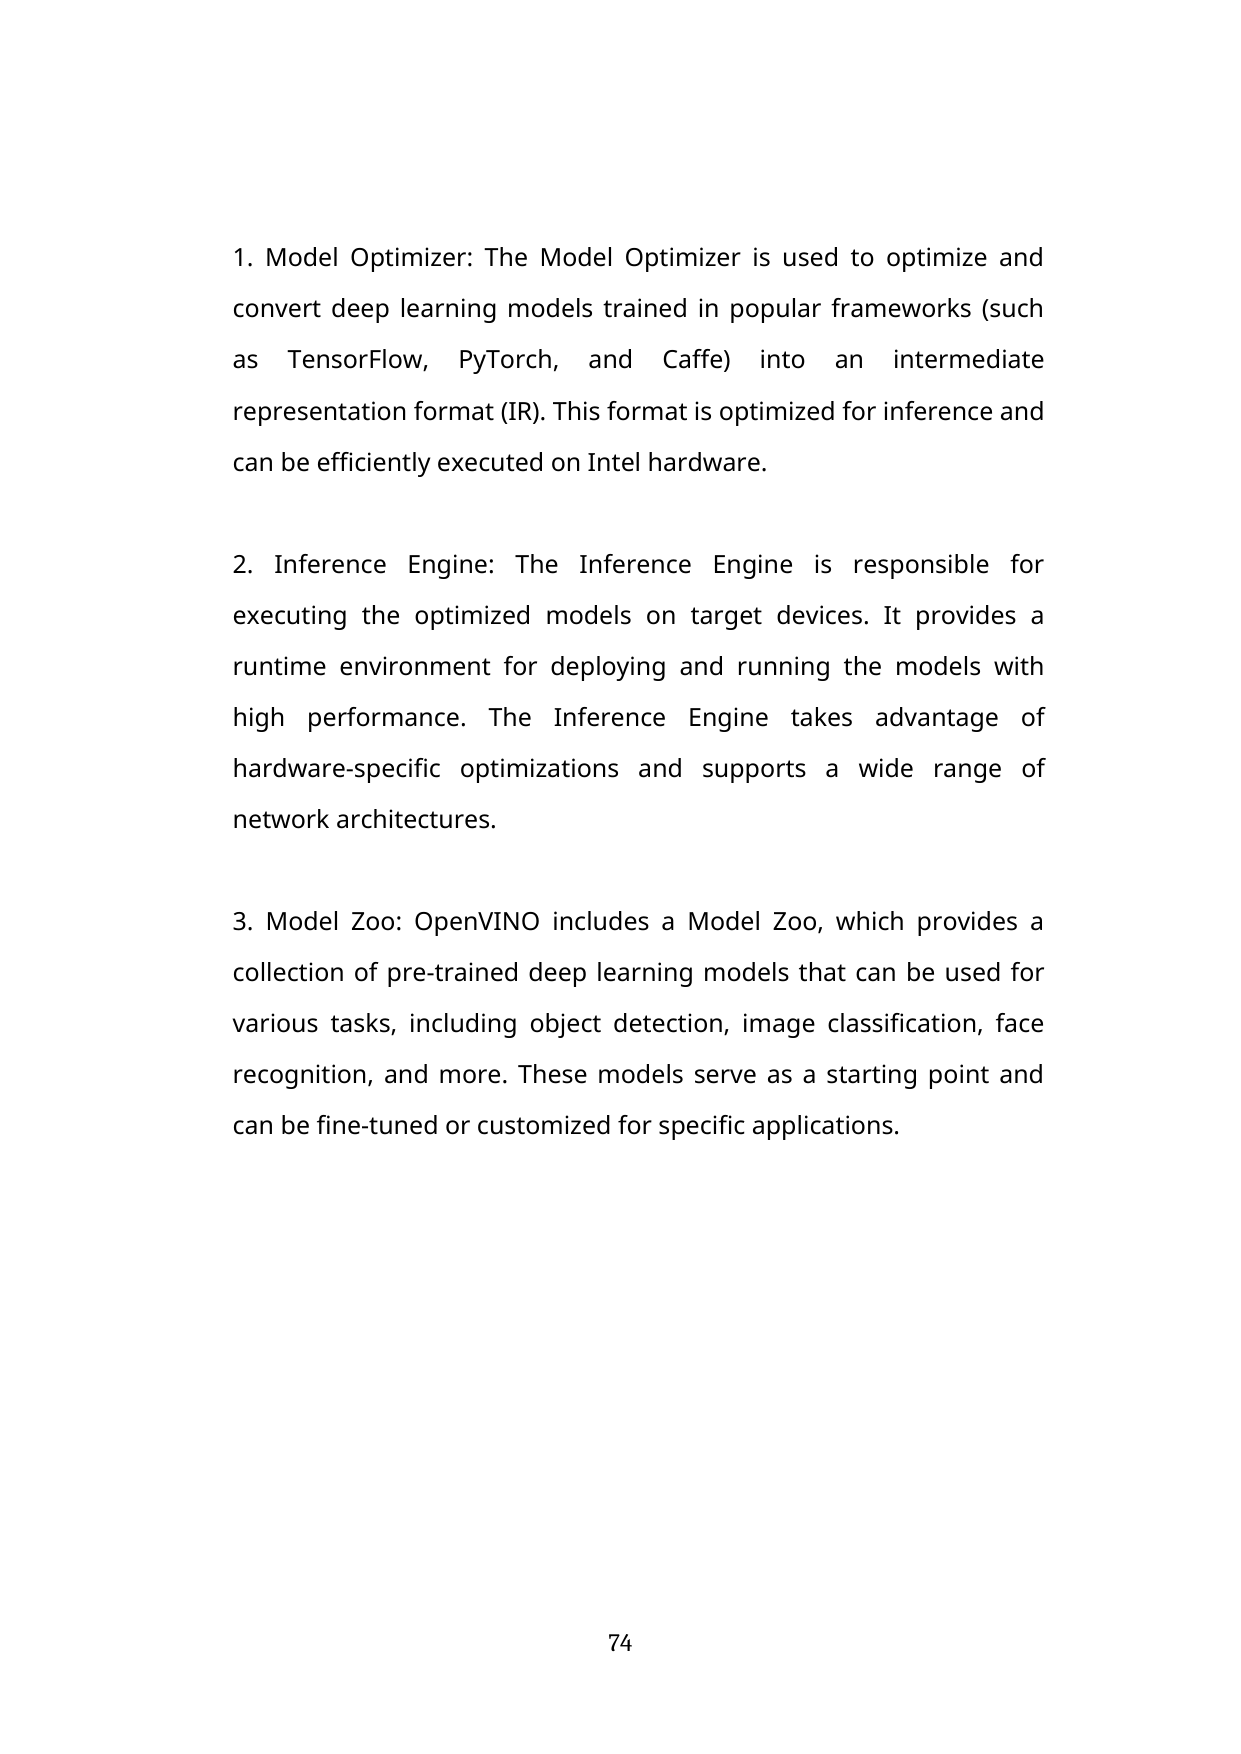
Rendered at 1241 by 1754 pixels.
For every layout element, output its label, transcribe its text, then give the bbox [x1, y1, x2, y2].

list 1. Model Optimizer: The Model Optimizer is used to optimize and convert deep learning models trained in popular frameworks (such as TensorFlow, PyTorch, and Caffe) into an intermediate representation format (IR). This format is optimized for inference and can be efficiently executed on Intel hardware. [232, 240, 1045, 478]
list 2. Inference Engine: The Inference Engine is responsible for executing the optimized models on target devices. It provides a runtime environment for deploying and running the models with high performance. The Inference Engine takes advantage of hardware-specific optimizations and supports a wide range of network architectures. [232, 546, 1045, 836]
list 3. Model Zoo: OpenVINO includes a Model Zoo, which provides a collection of pre-trained deep learning models that can be used for various tasks, including object detection, image classification, face recognition, and more. These models serve as a starting point and can be fine-tuned or customized for specific applications. [232, 903, 1045, 1142]
